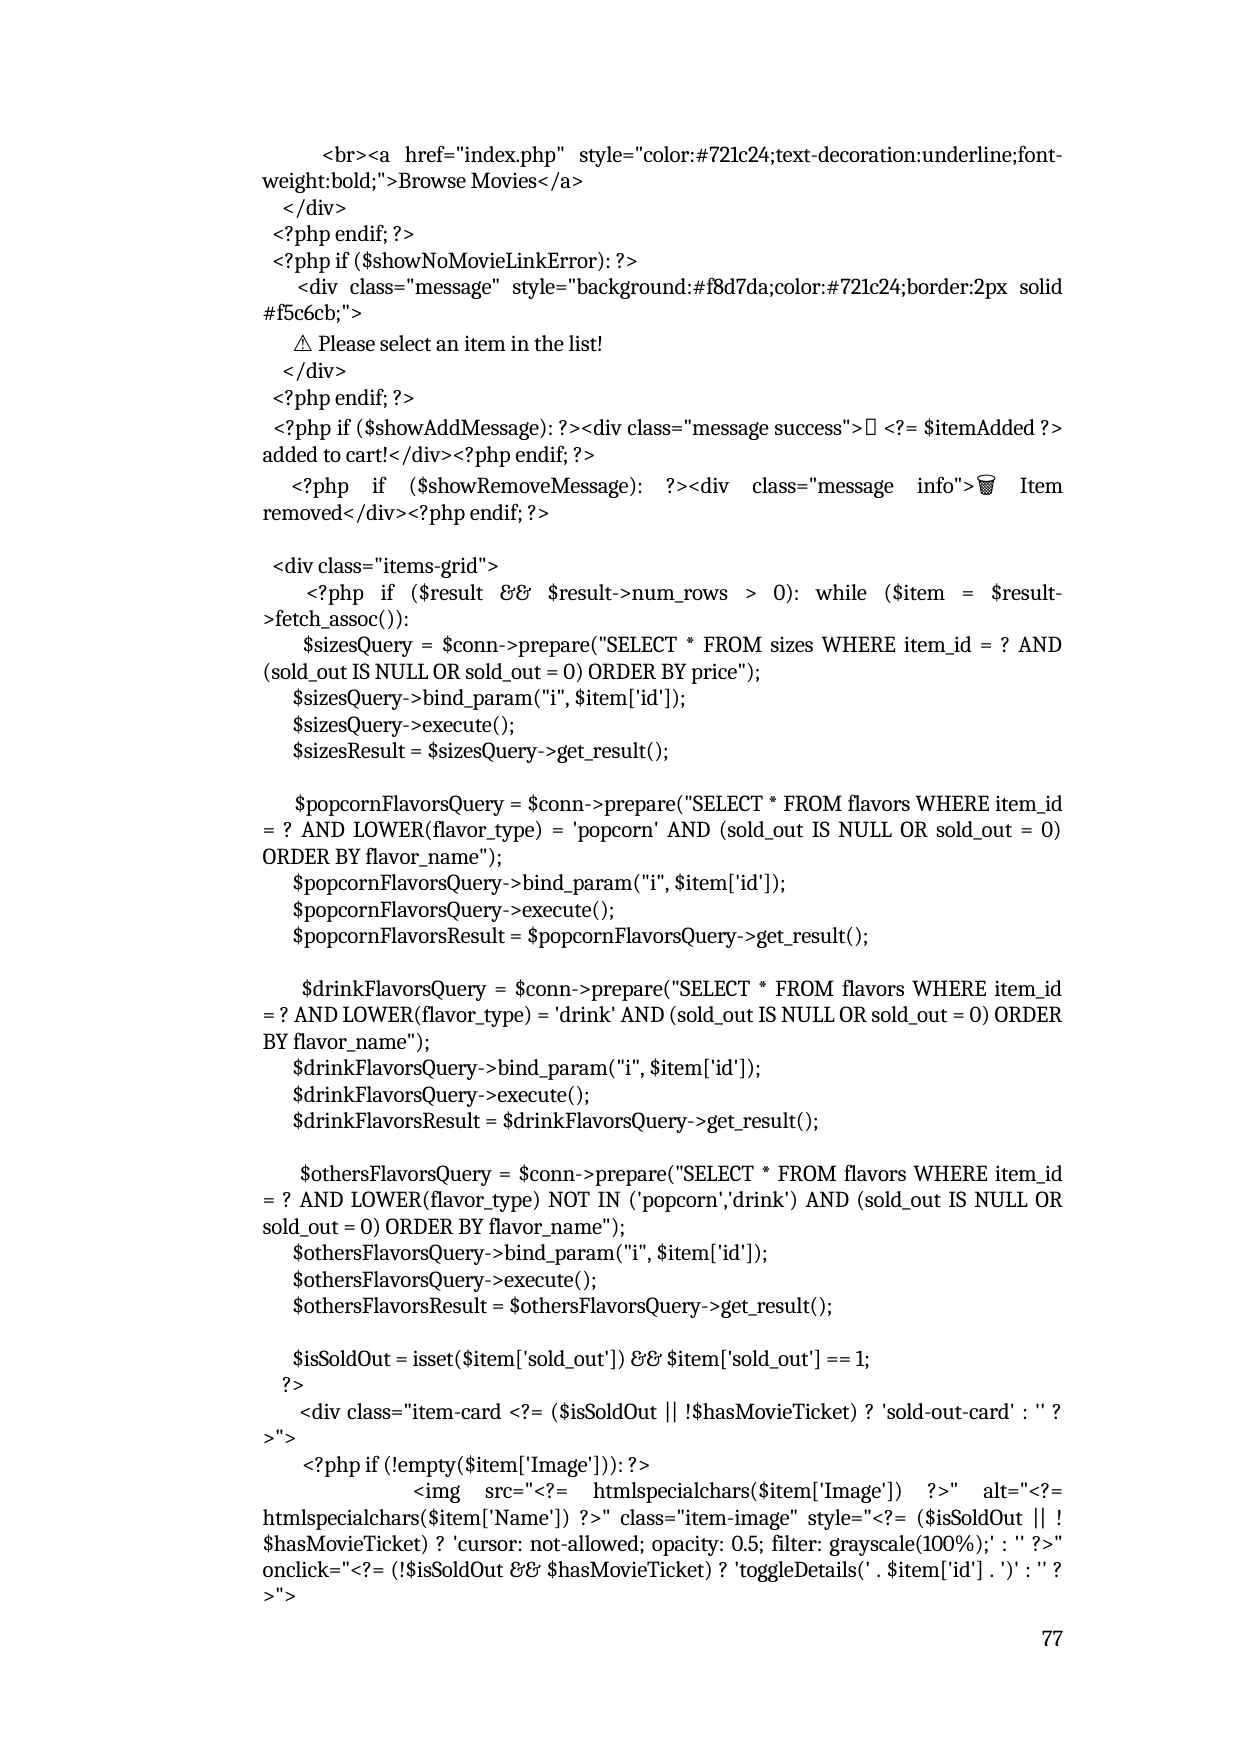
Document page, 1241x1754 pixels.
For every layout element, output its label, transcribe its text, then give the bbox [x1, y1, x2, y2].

text <div class="items-grid"> [262, 553, 1063, 579]
text $sizesQuery = $conn->prepare("SELECT * FROM sizes WHERE item_id = ? AND (sold_out IS NULL OR sold_out = 0) ORDER BY price"); [262, 632, 1063, 685]
text ?> [262, 1372, 1063, 1398]
text $popcornFlavorsQuery->bind_param("i", $item['id']); [262, 870, 1063, 896]
text $isSoldOut = isset($item['sold_out']) && $item['sold_out'] == 1; [262, 1346, 1063, 1372]
text <div class="item-card <?= ($isSoldOut || !$hasMovieTicket) ? 'sold-out-card' : '' ?>"> [262, 1399, 1063, 1451]
text <?php endif; ?> [262, 221, 1063, 247]
text <?php if ($showAddMessage): ?><div class="message success">✅ <?= $itemAdded ?> added to cart!</div><?php endif; ?> [262, 411, 1063, 468]
text $drinkFlavorsQuery = $conn->prepare("SELECT * FROM flavors WHERE item_id = ? AND LOWER(flavor_type) = 'drink' AND (sold_out IS NULL OR sold_out = 0) ORDER BY flavor_name"); [262, 976, 1063, 1055]
text <br><a href="index.php" style="color:#721c24;text-decoration:underline;font-weight:bold;">Browse Movies</a> [262, 142, 1063, 194]
text $othersFlavorsQuery->execute(); [262, 1266, 1063, 1293]
text <?php if (!empty($item['Image'])): ?> [262, 1451, 1063, 1478]
text $drinkFlavorsQuery->bind_param("i", $item['id']); [262, 1055, 1063, 1081]
text $othersFlavorsQuery->bind_param("i", $item['id']); [262, 1240, 1063, 1266]
text $othersFlavorsQuery = $conn->prepare("SELECT * FROM flavors WHERE item_id = ? AND LOWER(flavor_type) NOT IN ('popcorn','drink') AND (sold_out IS NULL OR sold_out = 0) ORDER BY flavor_name"); [262, 1161, 1063, 1240]
text $drinkFlavorsQuery->execute(); [262, 1081, 1063, 1108]
text $popcornFlavorsResult = $popcornFlavorsQuery->get_result(); [262, 923, 1063, 949]
text ⚠️ Please select an item in the list! [262, 327, 1063, 358]
text <div class="message" style="background:#f8d7da;color:#721c24;border:2px solid #f5c6cb;"> [262, 274, 1063, 327]
text $othersFlavorsResult = $othersFlavorsQuery->get_result(); [262, 1293, 1063, 1319]
text <?php if ($showNoMovieLinkError): ?> [262, 247, 1063, 274]
text <?php if ($showRemoveMessage): ?><div class="message info">🗑️ Item removed</div><?php endif; ?> [262, 469, 1063, 526]
text </div> [262, 194, 1063, 221]
text $popcornFlavorsQuery = $conn->prepare("SELECT * FROM flavors WHERE item_id = ? AND LOWER(flavor_type) = 'popcorn' AND (sold_out IS NULL OR sold_out = 0) ORDER BY flavor_name"); [262, 791, 1063, 870]
text <?php endif; ?> [262, 384, 1063, 411]
text $drinkFlavorsResult = $drinkFlavorsQuery->get_result(); [262, 1108, 1063, 1134]
text $sizesResult = $sizesQuery->get_result(); [262, 738, 1063, 764]
text <?php if ($result && $result->num_rows > 0): while ($item = $result->fetch_assoc()): [262, 579, 1063, 632]
text $popcornFlavorsQuery->execute(); [262, 896, 1063, 923]
text $sizesQuery->bind_param("i", $item['id']); [262, 685, 1063, 711]
text $sizesQuery->execute(); [262, 711, 1063, 738]
text <img src="<?= htmlspecialchars($item['Image']) ?>" alt="<?= htmlspecialchars($item['Name']) ?>" class="item-image" style="<?= ($isSoldOut || !$hasMovieTicket) ? 'cursor: not-allowed; opacity: 0.5; filter: grayscale(100%);' : '' ?>" onclick="<?= (!$isSoldOut && $hasMovieTicket) ? 'toggleDetails(' . $item['id'] . ')' : '' ?>"> [262, 1478, 1063, 1610]
text </div> [262, 358, 1063, 384]
